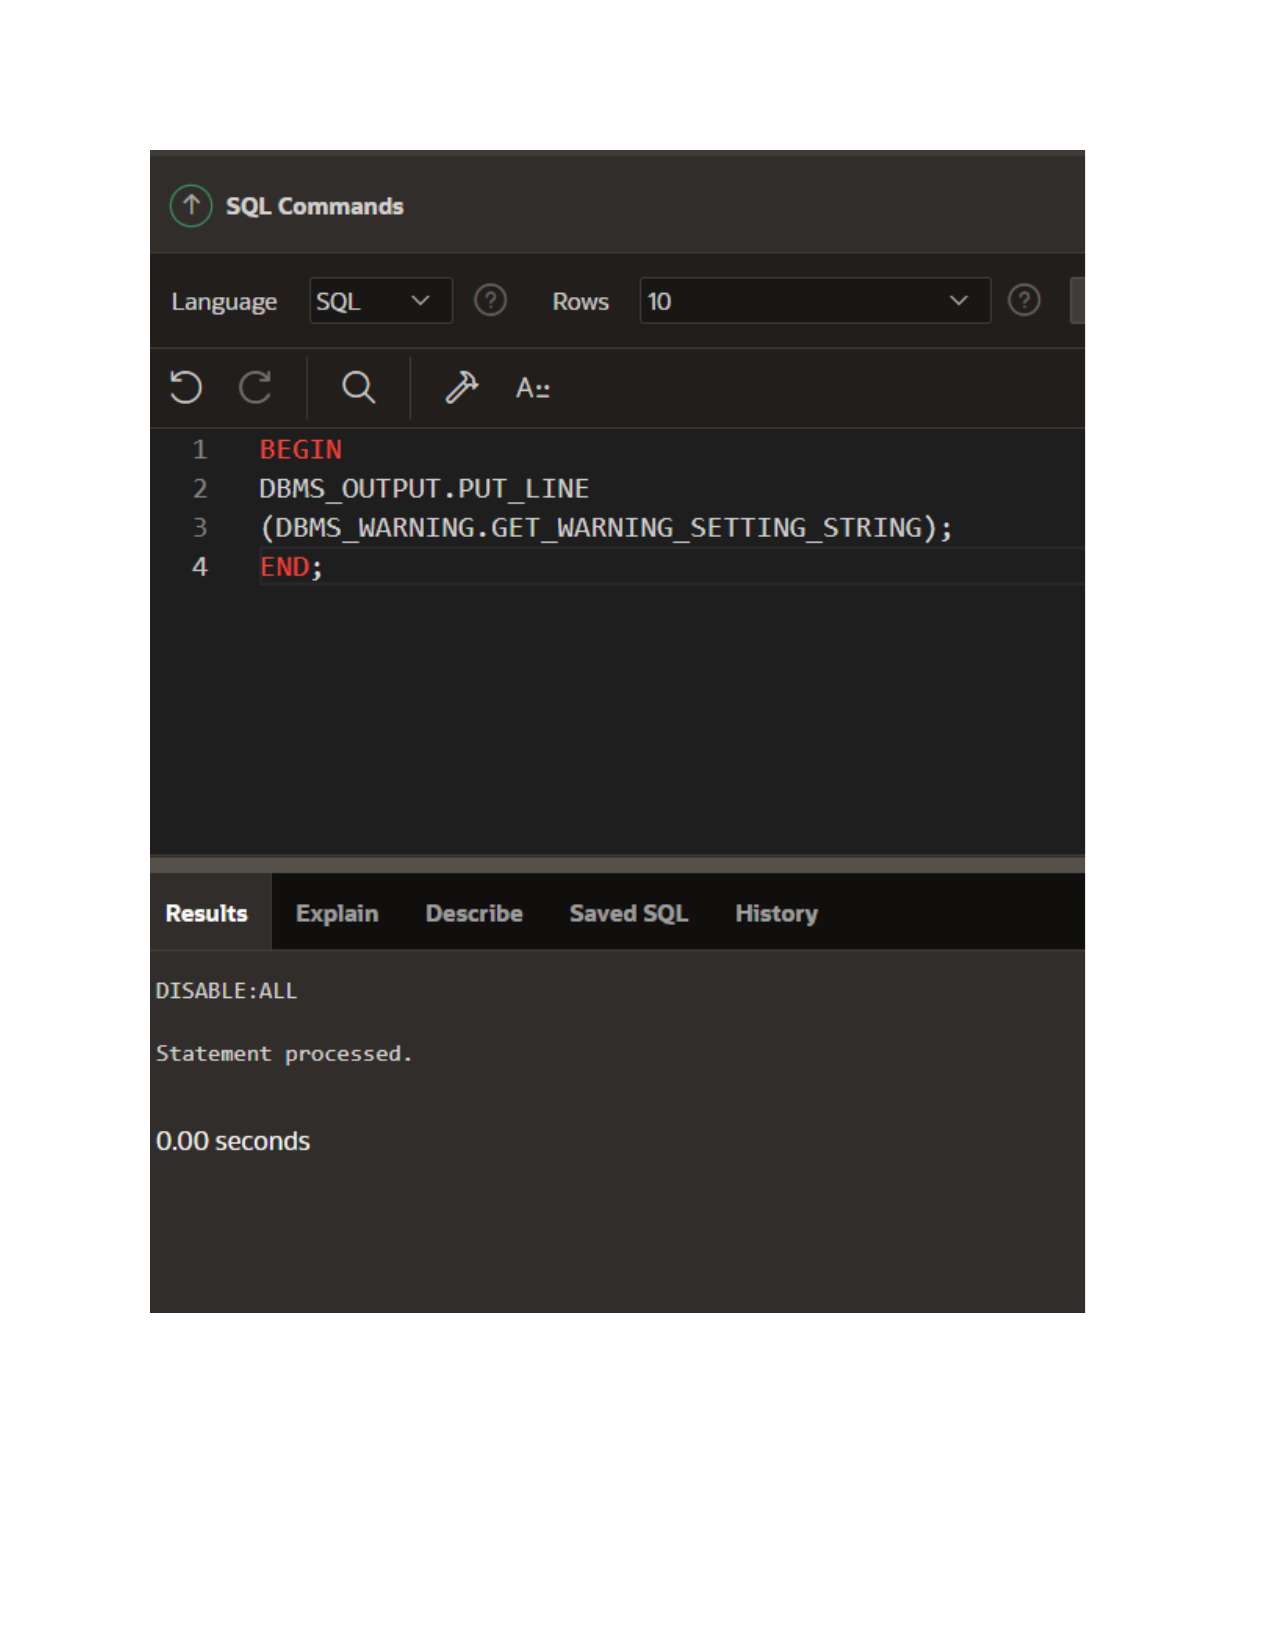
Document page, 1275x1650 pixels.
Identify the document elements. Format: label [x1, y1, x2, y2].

picture [150, 150, 1085, 1313]
